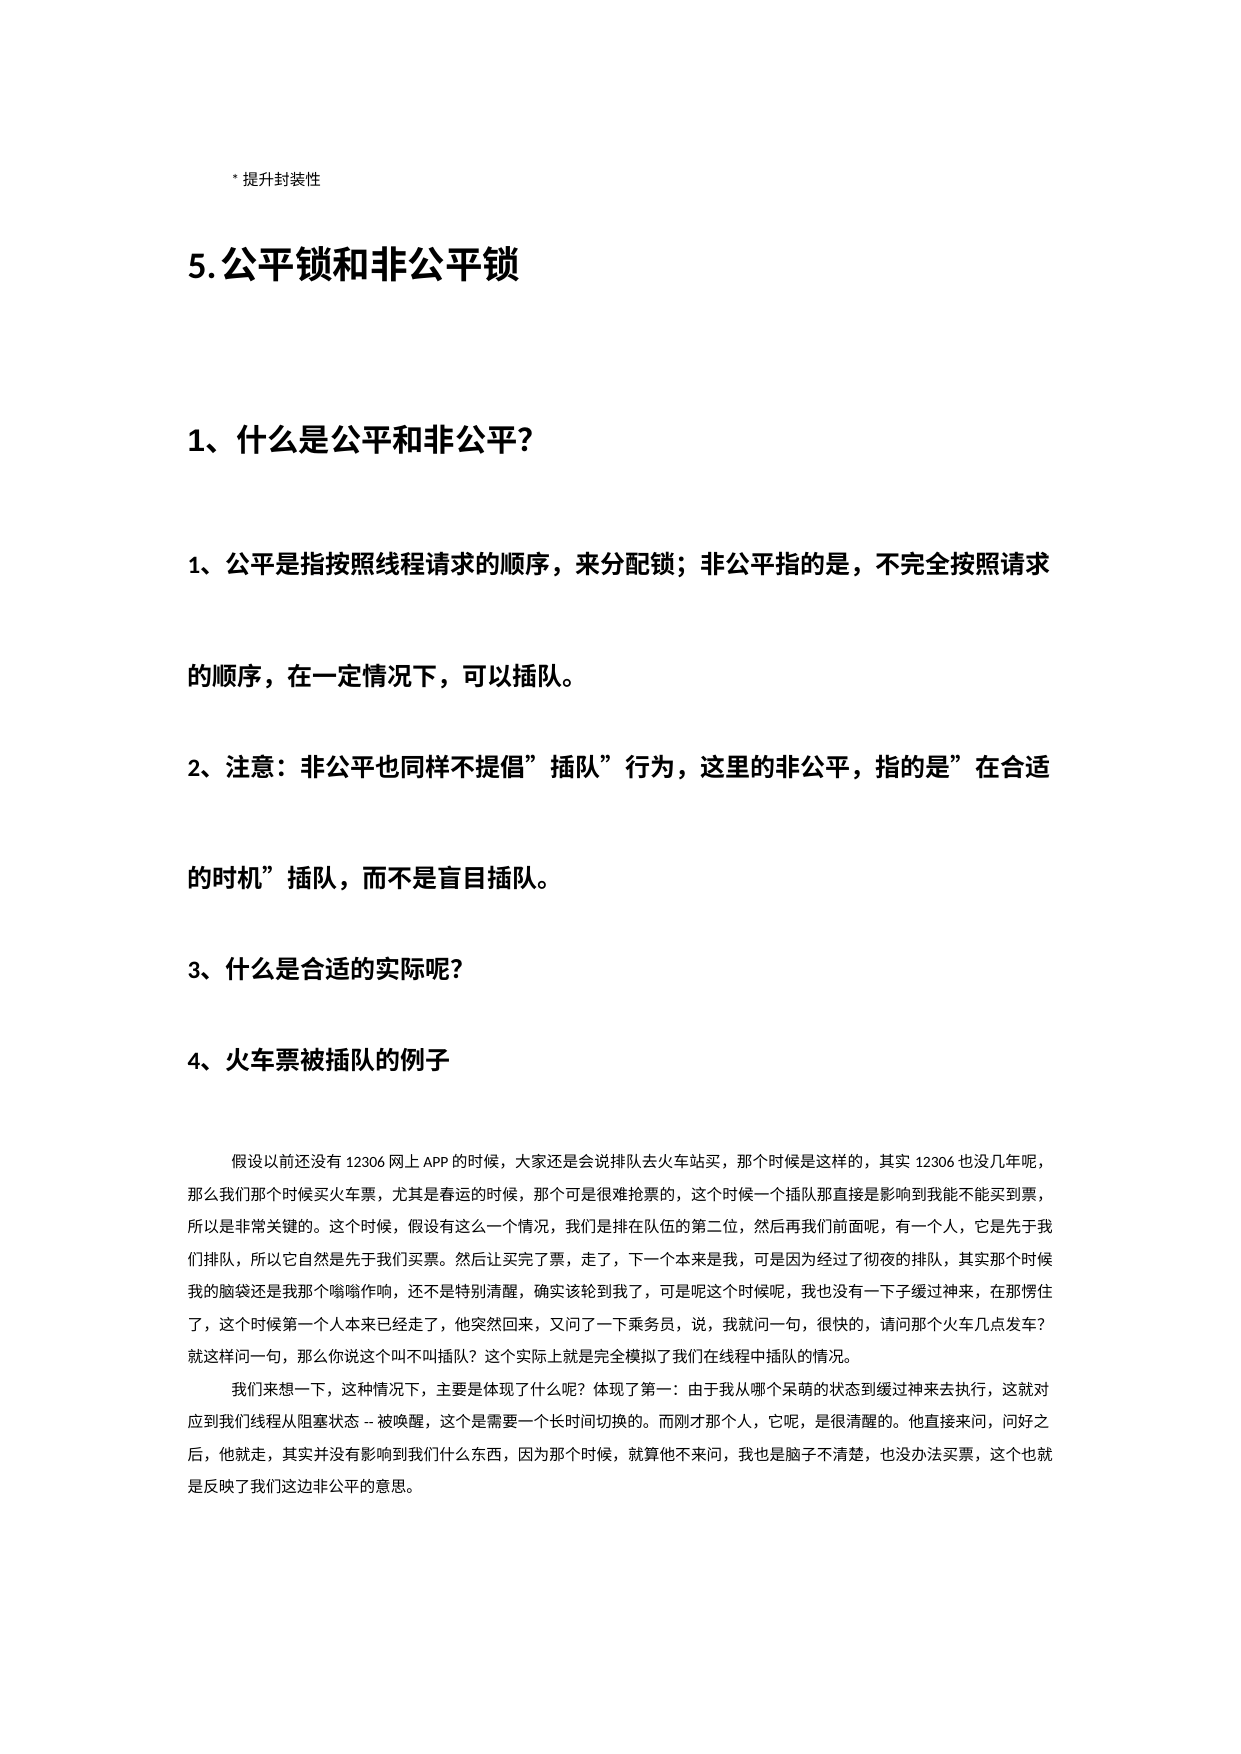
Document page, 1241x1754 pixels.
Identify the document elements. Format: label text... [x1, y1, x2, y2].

subtitle 公平是指按照线程请求的顺序，来分配锁；非公平指的是，不完全按照请求的顺序，在一定情况下，可以插队。 [187, 530, 1053, 707]
list 假设以前还没有12306网上APP的时候，大家还是会说排队去火车站买，那个时候是这样的，其实12306也没几年呢，那么我们那个时候买火车票，尤其是春运的时候，那个可是很难抢票的，这个时候一个插队那直接是影响到我能不能买到票，所以是非常关键的。这个时候，假设有这么一个情况，我们是排在队伍的第二位，然后再我们前面呢，有一个人，它是先于我们排队，所以它自然是先于我们买票。然后让买完了票，走了，下一个本来是我，可是因为经过了彻夜的排队，其实那个时候我的脑袋还是我那个嗡嗡作响，还不是特别清醒，确实该轮到我了，可是呢这个时候呢，我也没有一下子缓过神来，在那愣住了，这个时候第一个人本来已经走了，他突然回来，又问了一下乘务员，说，我就问一句，很快的，请问那个火车几点发车？就这样问一句，那么你说这个叫不叫插队？这个实际上就是完全模拟了我们在线程中插队的情况。 [187, 1226, 1053, 1453]
list * 提升封装性 [187, 162, 1053, 194]
subtitle 注意：非公平也同样不提倡”插队”行为，这里的非公平，指的是”在合适的时机”插队，而不是盲目插队。 [187, 760, 1053, 936]
subtitle 公平锁和非公平锁 [187, 230, 1053, 295]
subtitle 什么是合适的实际呢？ [187, 989, 1053, 1054]
list 我们来想一下，这种情况下，主要是体现了什么呢？体现了第一：由于我从哪个呆萌的状态到缓过神来去执行，这就对应到我们线程从阻塞状态 -- 被唤醒，这个是需要一个长时间切换的。而刚才那个人，它呢，是很清醒的。他直接来问，问好之后，他就走，其实并没有影响到我们什么东西，因为那个时候，就算他不来问，我也是脑子不清楚，也没办法买票，这个也就是反映了我们这边非公平的意思。 [187, 1453, 1053, 1583]
subtitle 火车票被插队的例子 [187, 1108, 1053, 1173]
subtitle 什么是公平和非公平？ [187, 405, 1053, 470]
